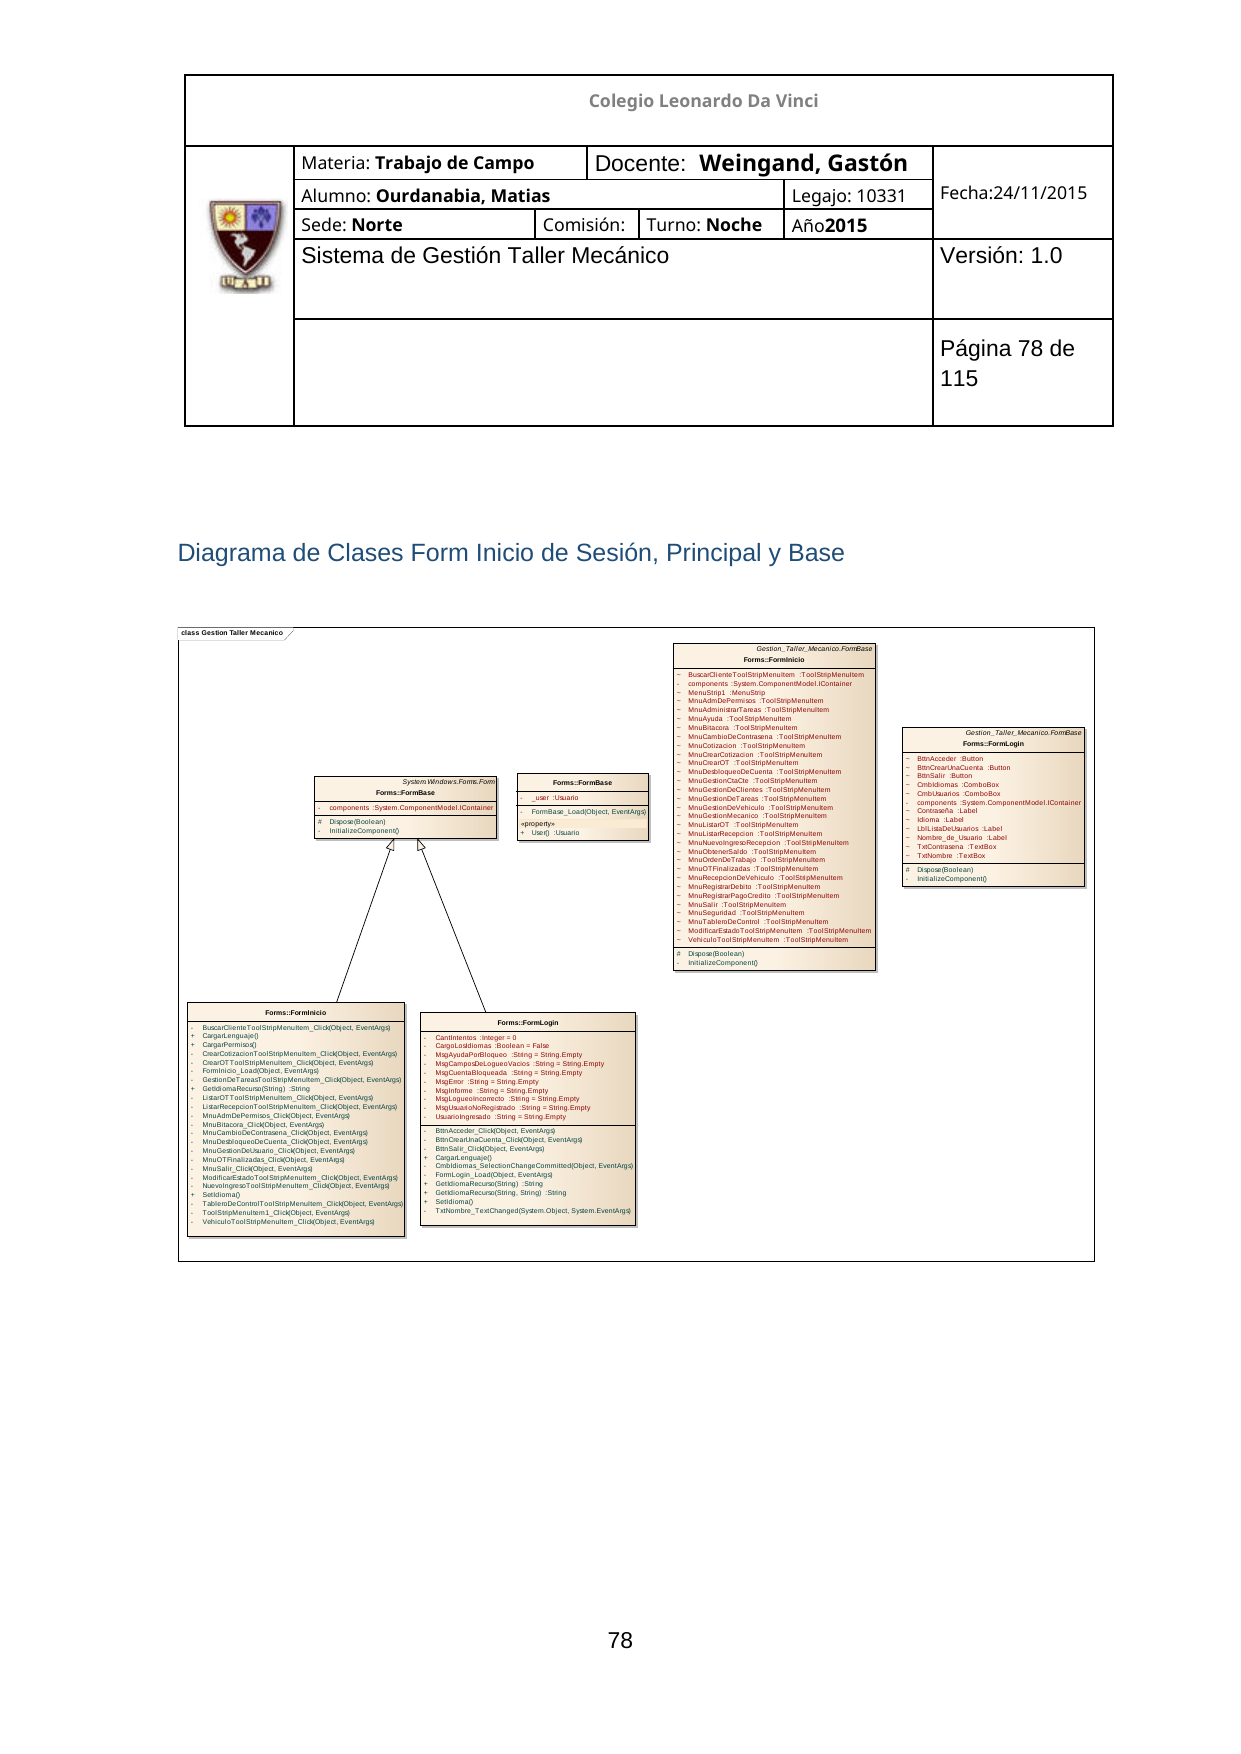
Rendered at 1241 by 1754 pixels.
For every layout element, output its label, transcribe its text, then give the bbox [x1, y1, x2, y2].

subtitle Diagrama de Clases Form Inicio de Sesión, Principal y Base [177, 538, 1063, 567]
